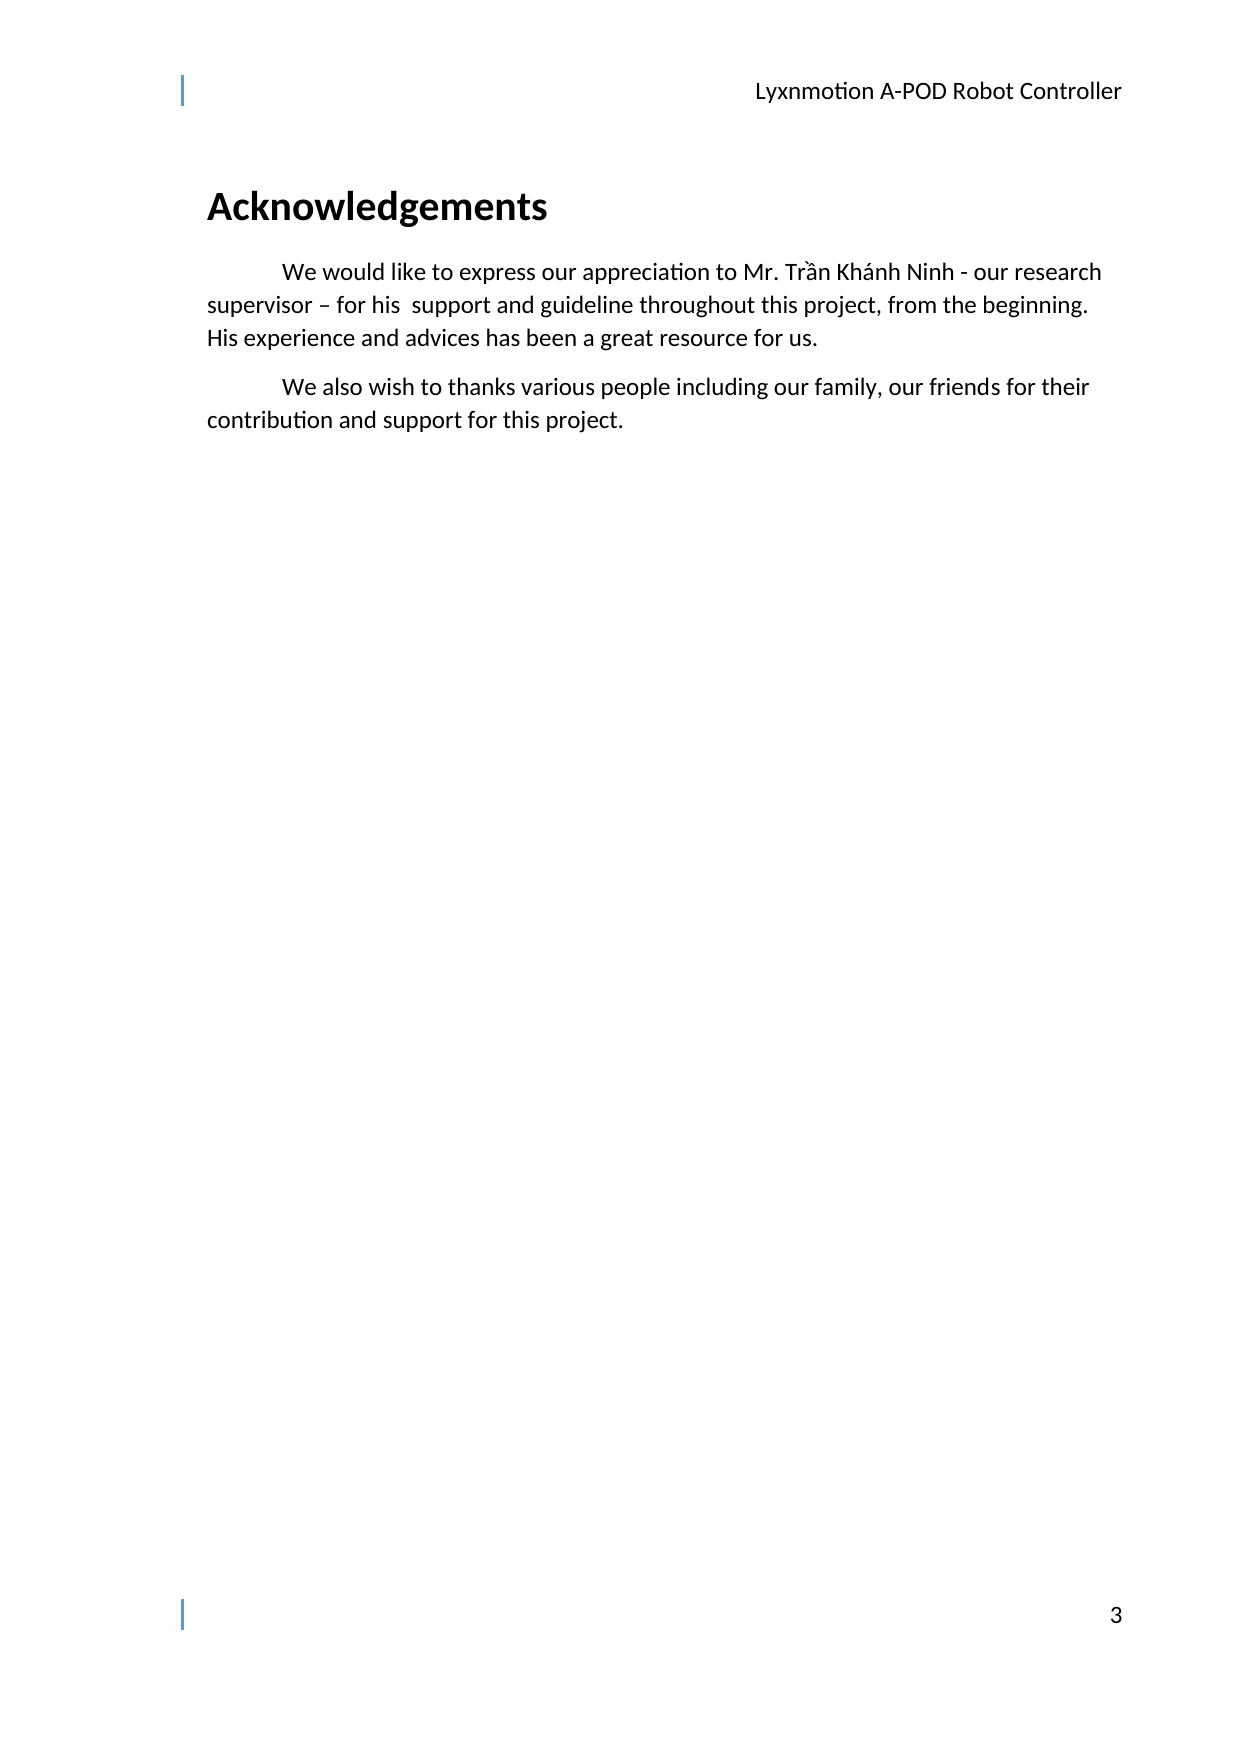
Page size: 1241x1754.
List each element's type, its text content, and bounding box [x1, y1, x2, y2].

text We also wish to thanks various people including our family, our friends for their contribution and support for this project. [207, 371, 1122, 435]
text We would like to express our appreciation to Mr. Trần Khánh Ninh - our research supervisor – for his support and guideline throughout this project, from the beginning. His experience and advices has been a great resource for us. [207, 256, 1122, 352]
subtitle Acknowledgements [207, 180, 1122, 231]
